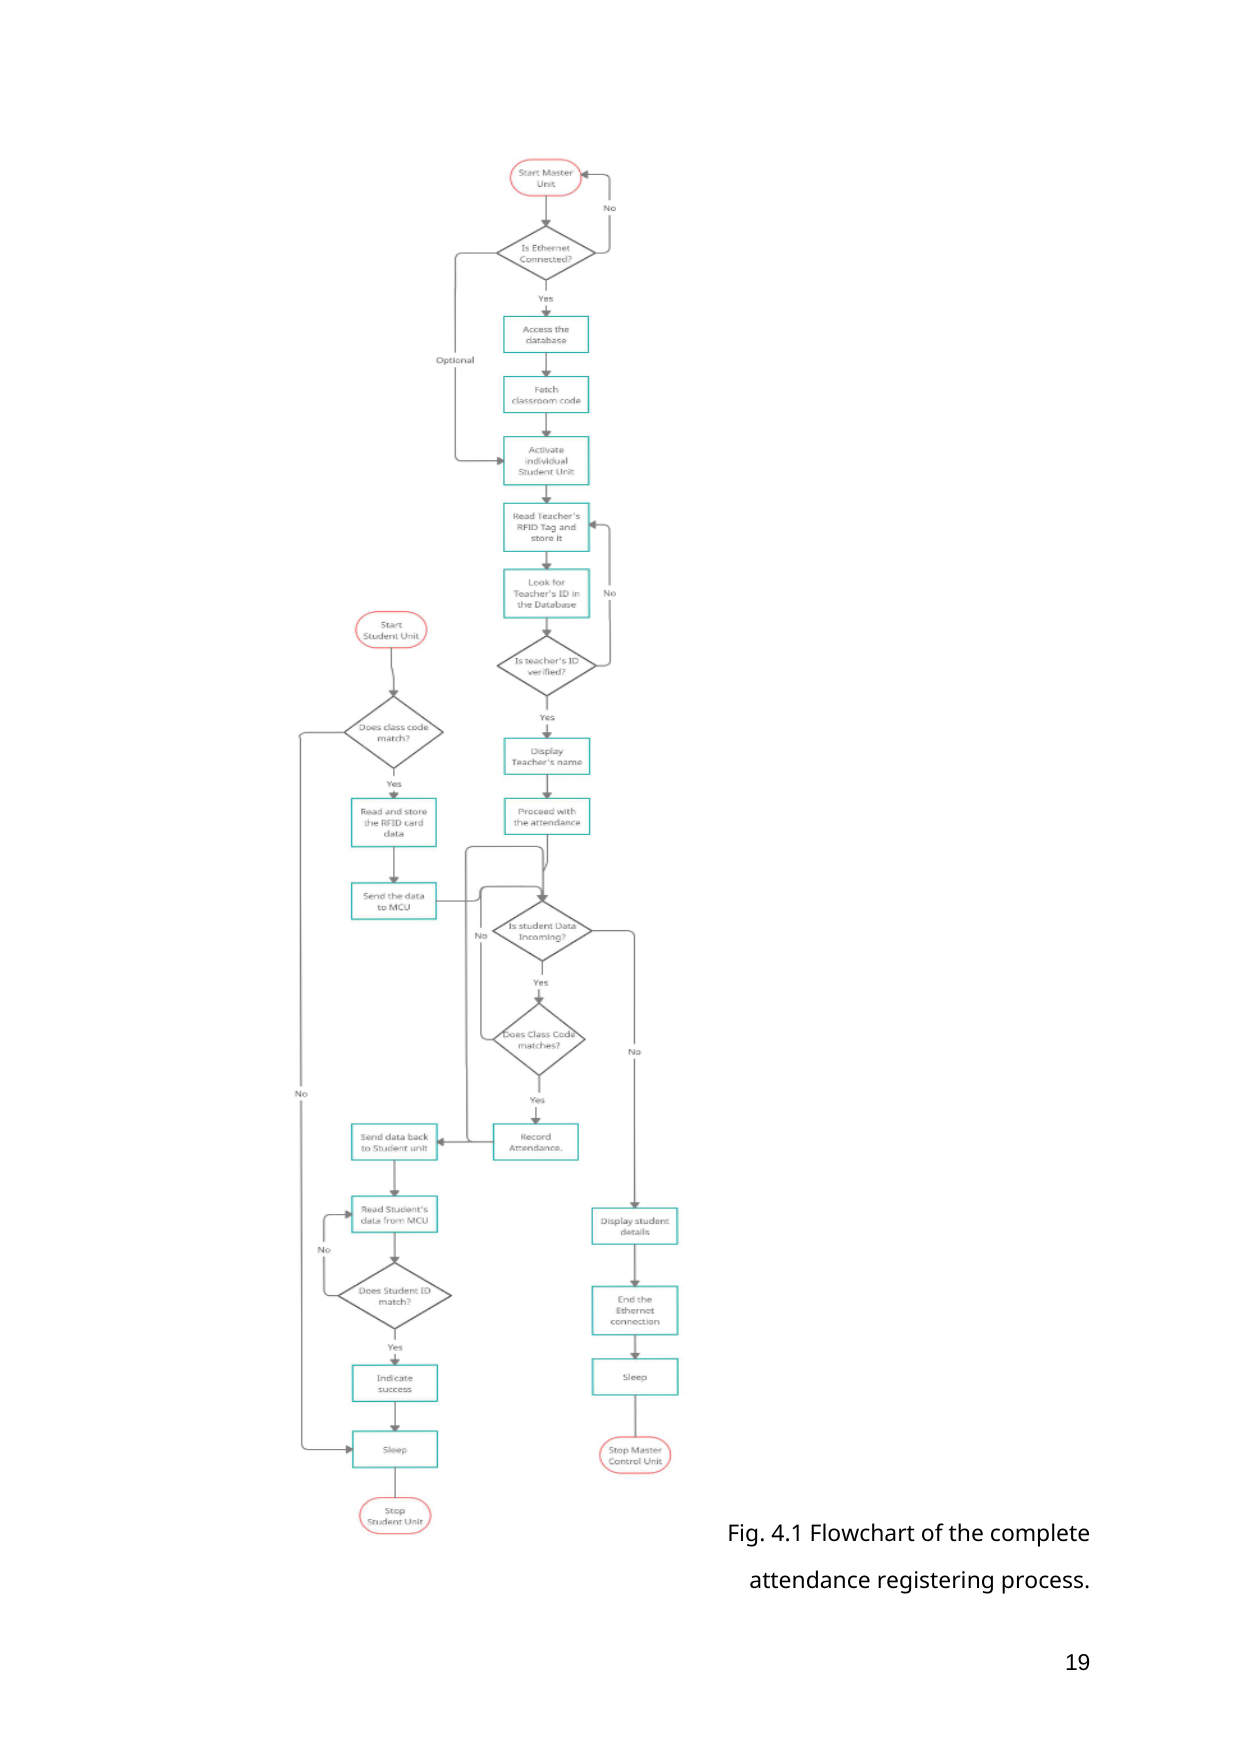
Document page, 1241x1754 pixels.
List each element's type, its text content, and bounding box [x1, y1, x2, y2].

picture [244, 150, 722, 1542]
